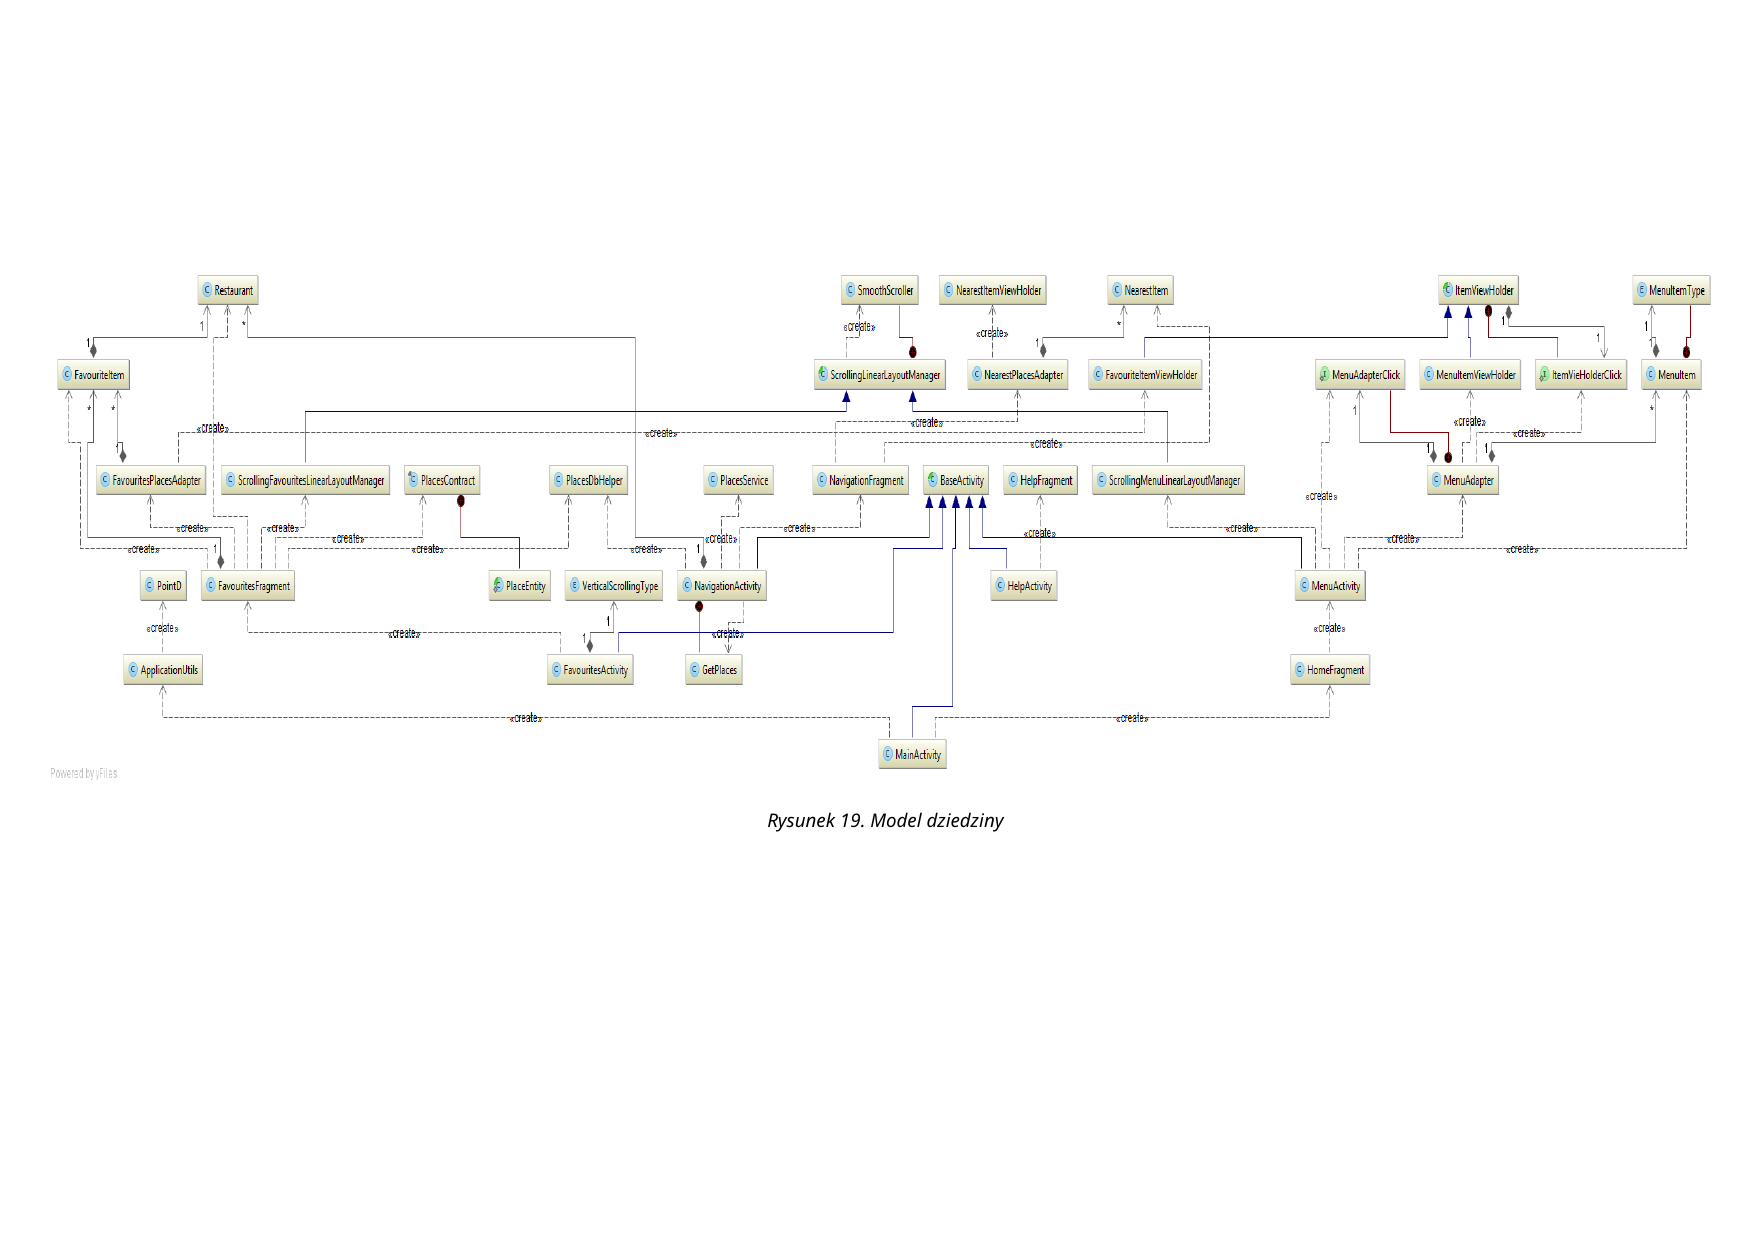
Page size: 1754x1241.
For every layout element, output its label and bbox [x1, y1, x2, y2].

picture [43, 253, 1717, 789]
